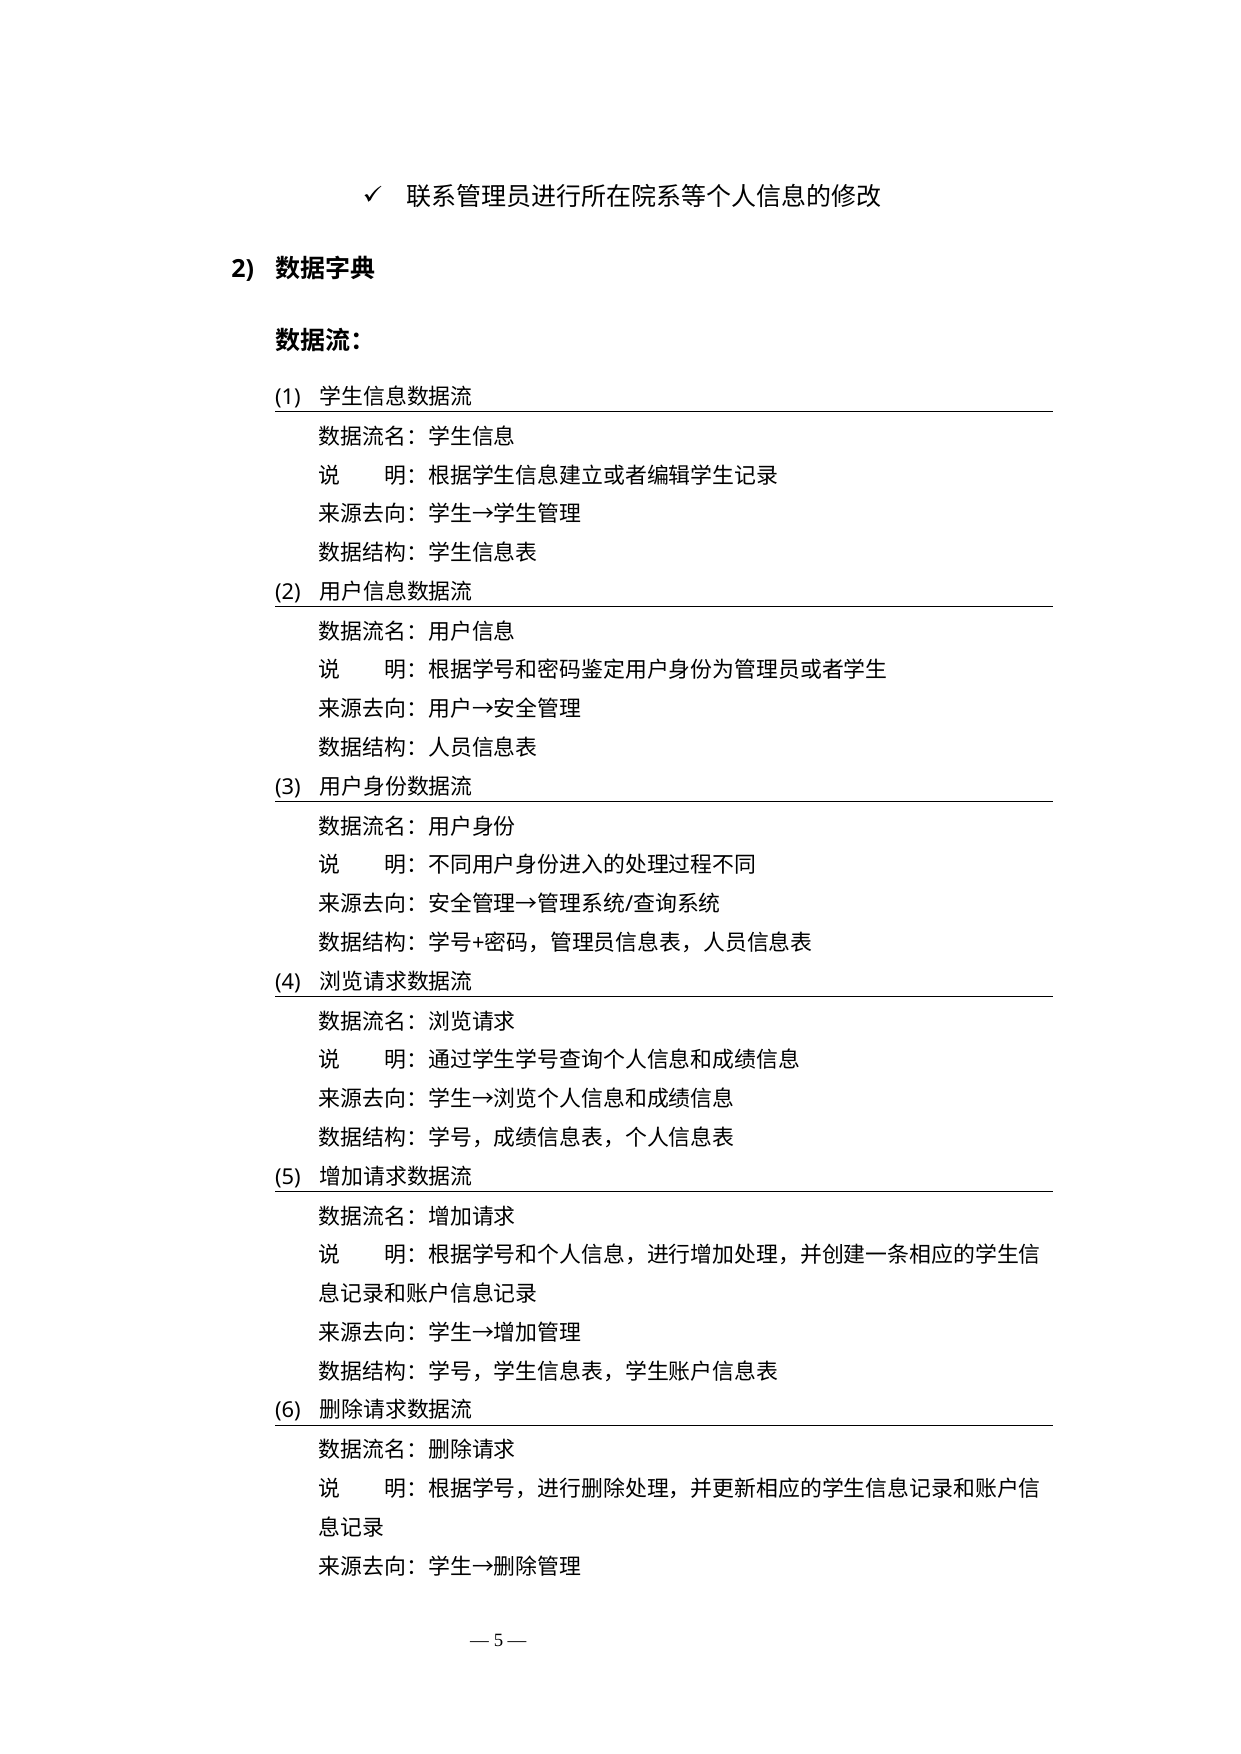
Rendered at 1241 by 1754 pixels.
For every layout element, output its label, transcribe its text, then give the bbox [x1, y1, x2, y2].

list 浏览请求数据流 [275, 963, 1053, 996]
text 说 明：根据学号和密码鉴定用户身份为管理员或者学生 [319, 652, 1053, 684]
list 联系管理员进行所在院系等个人信息的修改 [362, 162, 1053, 227]
text 数据结构：学号，成绩信息表，个人信息表 [319, 1119, 1053, 1152]
text 数据流名：增加请求 [319, 1198, 1053, 1231]
list 增加请求数据流 [275, 1158, 1053, 1191]
text 数据流名：用户身份 [319, 808, 1053, 841]
list 数据字典 [231, 234, 1053, 299]
text 来源去向：学生→浏览个人信息和成绩信息 [319, 1081, 1053, 1113]
text 来源去向：学生→删除管理 [319, 1548, 1053, 1581]
text 数据流名：浏览请求 [319, 1003, 1053, 1036]
text 说 明：不同用户身份进入的处理过程不同 [319, 847, 1053, 879]
list 用户身份数据流 [275, 768, 1053, 801]
text 数据结构：学号，学生信息表，学生账户信息表 [319, 1353, 1053, 1386]
text 说 明：根据学号和个人信息，进行增加处理，并创建一条相应的学生信息记录和账户信息记录 [319, 1237, 1053, 1308]
text 说 明：通过学生学号查询个人信息和成绩信息 [319, 1042, 1053, 1074]
text 数据流名：删除请求 [319, 1432, 1053, 1464]
text 数据流： [231, 306, 1053, 371]
text 说 明：根据学生信息建立或者编辑学生记录 [319, 457, 1053, 490]
text 数据流名：学生信息 [319, 418, 1053, 451]
text 说 明：根据学号，进行删除处理，并更新相应的学生信息记录和账户信息记录 [319, 1471, 1053, 1542]
text 来源去向：学生→增加管理 [319, 1315, 1053, 1347]
text 来源去向：学生→学生管理 [319, 496, 1053, 528]
text 来源去向：用户→安全管理 [319, 691, 1053, 723]
list 用户信息数据流 [275, 573, 1053, 606]
text 来源去向：安全管理→管理系统/查询系统 [319, 886, 1053, 918]
list 删除请求数据流 [275, 1392, 1053, 1425]
text 数据结构：学号+密码，管理员信息表，人员信息表 [319, 924, 1053, 957]
text 数据流名：用户信息 [319, 613, 1053, 646]
text 数据结构：人员信息表 [319, 729, 1053, 762]
list 学生信息数据流 [275, 378, 1053, 411]
text 数据结构：学生信息表 [319, 535, 1053, 567]
